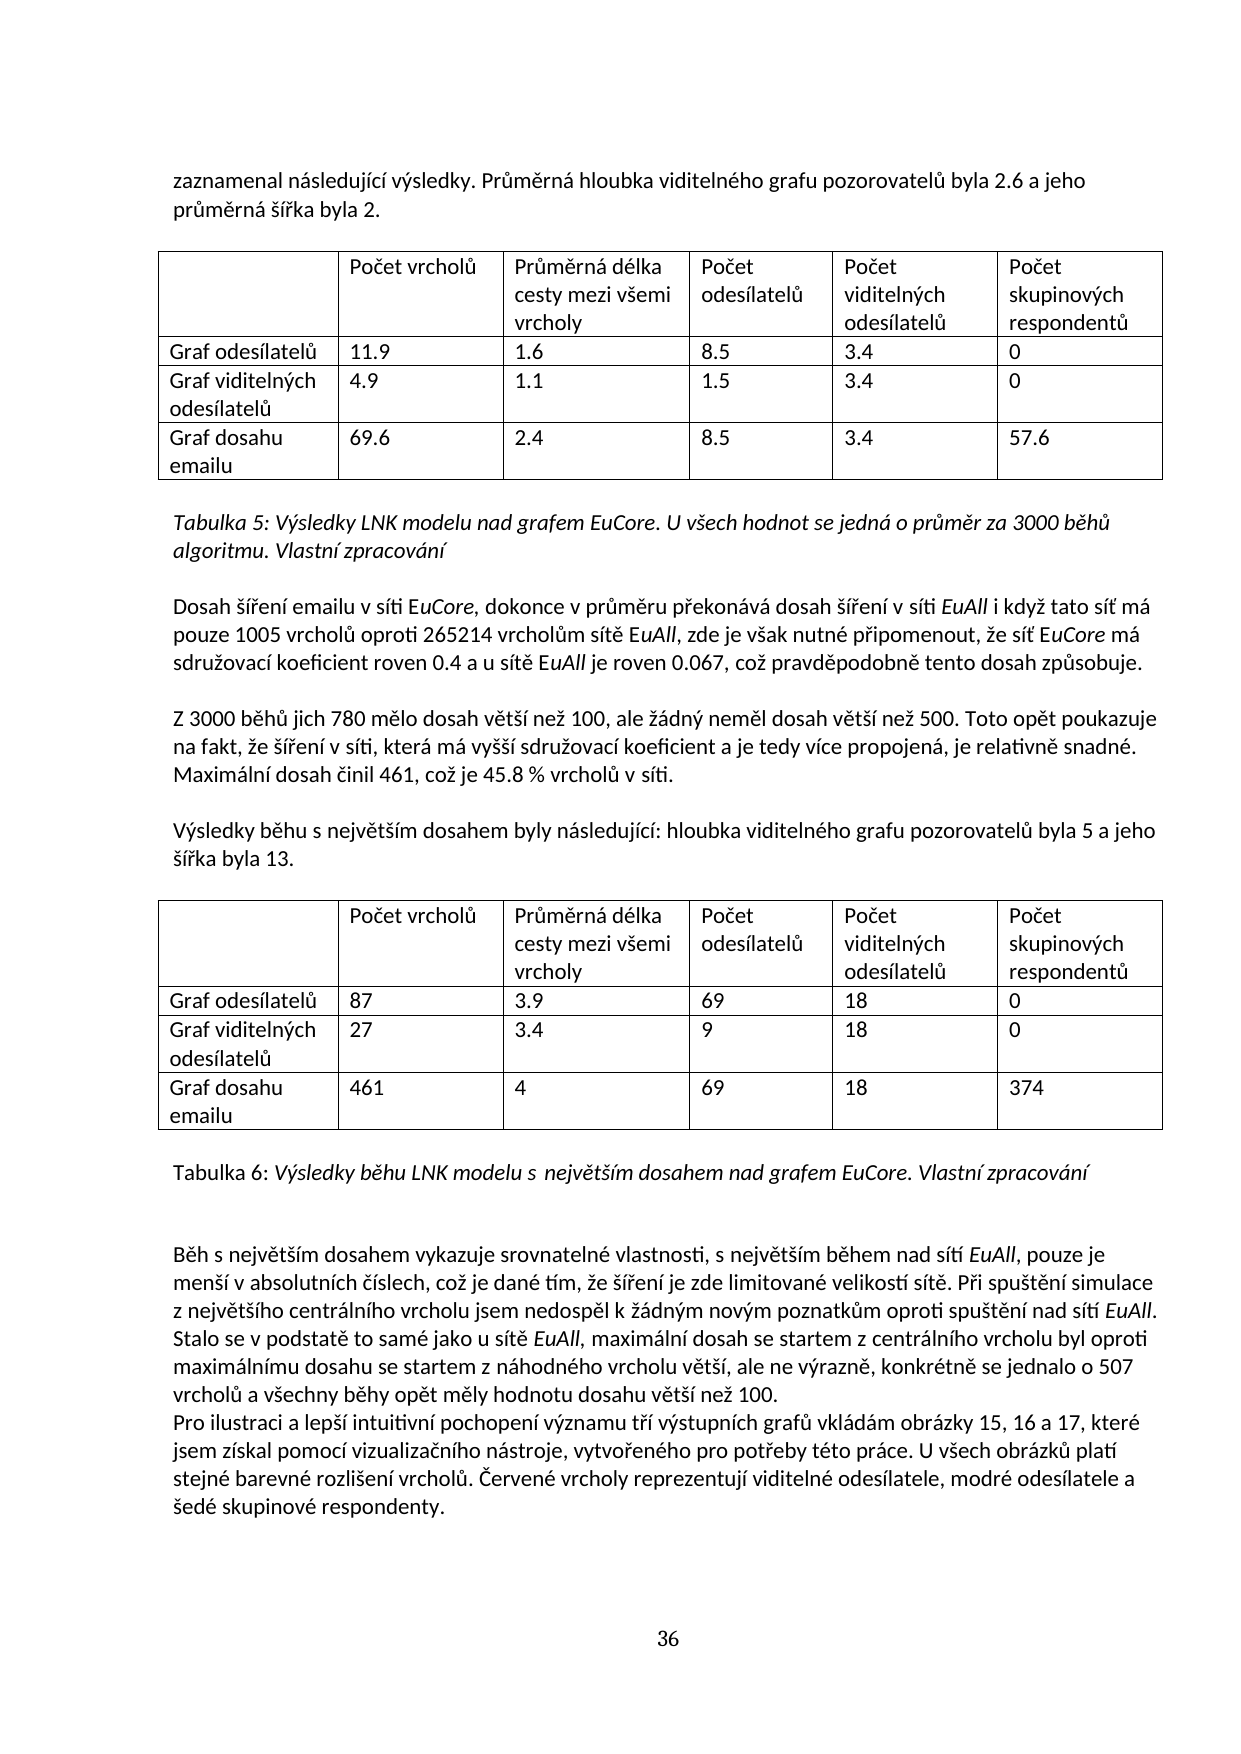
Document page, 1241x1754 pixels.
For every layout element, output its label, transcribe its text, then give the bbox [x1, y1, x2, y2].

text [173, 167, 1163, 223]
table_cell Graf odesílatelů [159, 337, 338, 365]
table_cell 3.4 [833, 337, 997, 365]
table_cell 9 [690, 1016, 832, 1072]
table_cell 69 [690, 987, 832, 1014]
table_header Počet vrcholů [339, 252, 503, 336]
table_header Počet vrcholů [339, 901, 503, 986]
text Tabulka 5: Výsledky LNK modelu nad grafem EuCore. U všech hodnot se jedná o průměr za 3000 běhů algoritmu. Vlastní zpracování [173, 508, 1163, 564]
table_cell 11.9 [339, 337, 503, 365]
table_header Průměrná délka cesty mezi všemi vrcholy [504, 252, 689, 336]
table_cell 1.1 [504, 366, 689, 422]
table_header Počet odesílatelů [690, 901, 832, 986]
table_cell Graf dosahu emailu [159, 423, 338, 479]
text Výsledky běhu s největším dosahem byly následující: hloubka viditelného grafu pozorovatelů byla 5 a jeho šířka byla 13. [173, 816, 1163, 872]
table_cell 2.4 [504, 423, 689, 479]
table_header Počet viditelných odesílatelů [833, 252, 997, 336]
table_header [159, 252, 338, 336]
text Běh s největším dosahem vykazuje srovnatelné vlastnosti, s největším během nad sítí EuAll, pouze je menší v absolutních číslech, což je dané tím, že šíření je zde limitované velikostí sítě. Při spuštění simulace z největšího centrálního vrcholu jsem nedospěl k žádným novým poznatkům oproti spuštění nad sítí EuAll. Stalo se v podstatě to samé jako u sítě EuAll, maximální dosah se startem z centrálního vrcholu byl oproti maximálnímu dosahu se startem z náhodného vrcholu větší, ale ne výrazně, konkrétně se jednalo o 507 vrcholů a všechny běhy opět měly hodnotu dosahu větší než 100. [173, 1240, 1163, 1408]
table_cell Graf viditelných odesílatelů [159, 366, 338, 422]
table_cell Graf odesílatelů [159, 987, 338, 1014]
table_cell 4 [504, 1073, 689, 1129]
text Maximální dosah činil 461, což je 45.8 % vrcholů v síti. [173, 760, 1163, 788]
table_header Počet skupinových respondentů [998, 252, 1162, 336]
table_header Počet viditelných odesílatelů [833, 901, 997, 986]
table_cell 8.5 [690, 423, 832, 479]
table_cell 69.6 [339, 423, 503, 479]
table_cell 1.6 [504, 337, 689, 365]
text Dosah šíření emailu v síti EuCore, dokonce v průměru překonává dosah šíření v síti EuAll i když tato síť má pouze 1005 vrcholů oproti 265214 vrcholům sítě EuAll, zde je však nutné připomenout, že síť EuCore má sdružovací koeficient roven 0.4 a u sítě EuAll je roven 0.067, což pravděpodobně tento dosah způsobuje. [173, 592, 1163, 676]
table_cell 461 [339, 1073, 503, 1129]
text Z 3000 běhů jich 780 mělo dosah větší než 100, ale žádný neměl dosah větší než 500. Toto opět poukazuje na fakt, že šíření v síti, která má vyšší sdružovací koeficient a je tedy více propojená, je relativně snadné. [173, 704, 1163, 760]
table_cell 8.5 [690, 337, 832, 365]
table_cell 374 [998, 1073, 1162, 1129]
table_cell 57.6 [998, 423, 1162, 479]
text Pro ilustraci a lepší intuitivní pochopení významu tří výstupních grafů vkládám obrázky 15, 16 a 17, které jsem získal pomocí vizualizačního nástroje, vytvořeného pro potřeby této práce. U všech obrázků platí stejné barevné rozlišení vrcholů. Červené vrcholy reprezentují viditelné odesílatele, modré odesílatele a šedé skupinové respondenty. [173, 1408, 1163, 1520]
table_cell 0 [998, 366, 1162, 422]
table_cell 0 [998, 337, 1162, 365]
table_cell 87 [339, 987, 503, 1014]
table_cell 3.4 [833, 366, 997, 422]
table_cell 27 [339, 1016, 503, 1072]
table_cell Graf dosahu emailu [159, 1073, 338, 1129]
table_cell 18 [833, 1073, 997, 1129]
table_cell 18 [833, 987, 997, 1014]
table_cell Graf viditelných odesílatelů [159, 1016, 338, 1072]
table_header Průměrná délka cesty mezi všemi vrcholy [504, 901, 689, 986]
table_cell 1.5 [690, 366, 832, 422]
table_cell 69 [690, 1073, 832, 1129]
table_header Počet odesílatelů [690, 252, 832, 336]
table_cell 3.4 [833, 423, 997, 479]
table_cell 4.9 [339, 366, 503, 422]
table_cell 18 [833, 1016, 997, 1072]
table_header [159, 901, 338, 986]
table_cell 3.4 [504, 1016, 689, 1072]
table_cell 3.9 [504, 987, 689, 1014]
text Tabulka 6: Výsledky běhu LNK modelu s největším dosahem nad grafem EuCore. Vlastní zpracování [173, 1158, 1163, 1186]
table_header Počet skupinových respondentů [998, 901, 1162, 986]
table_cell 0 [998, 1016, 1162, 1072]
table_cell 0 [998, 987, 1162, 1014]
